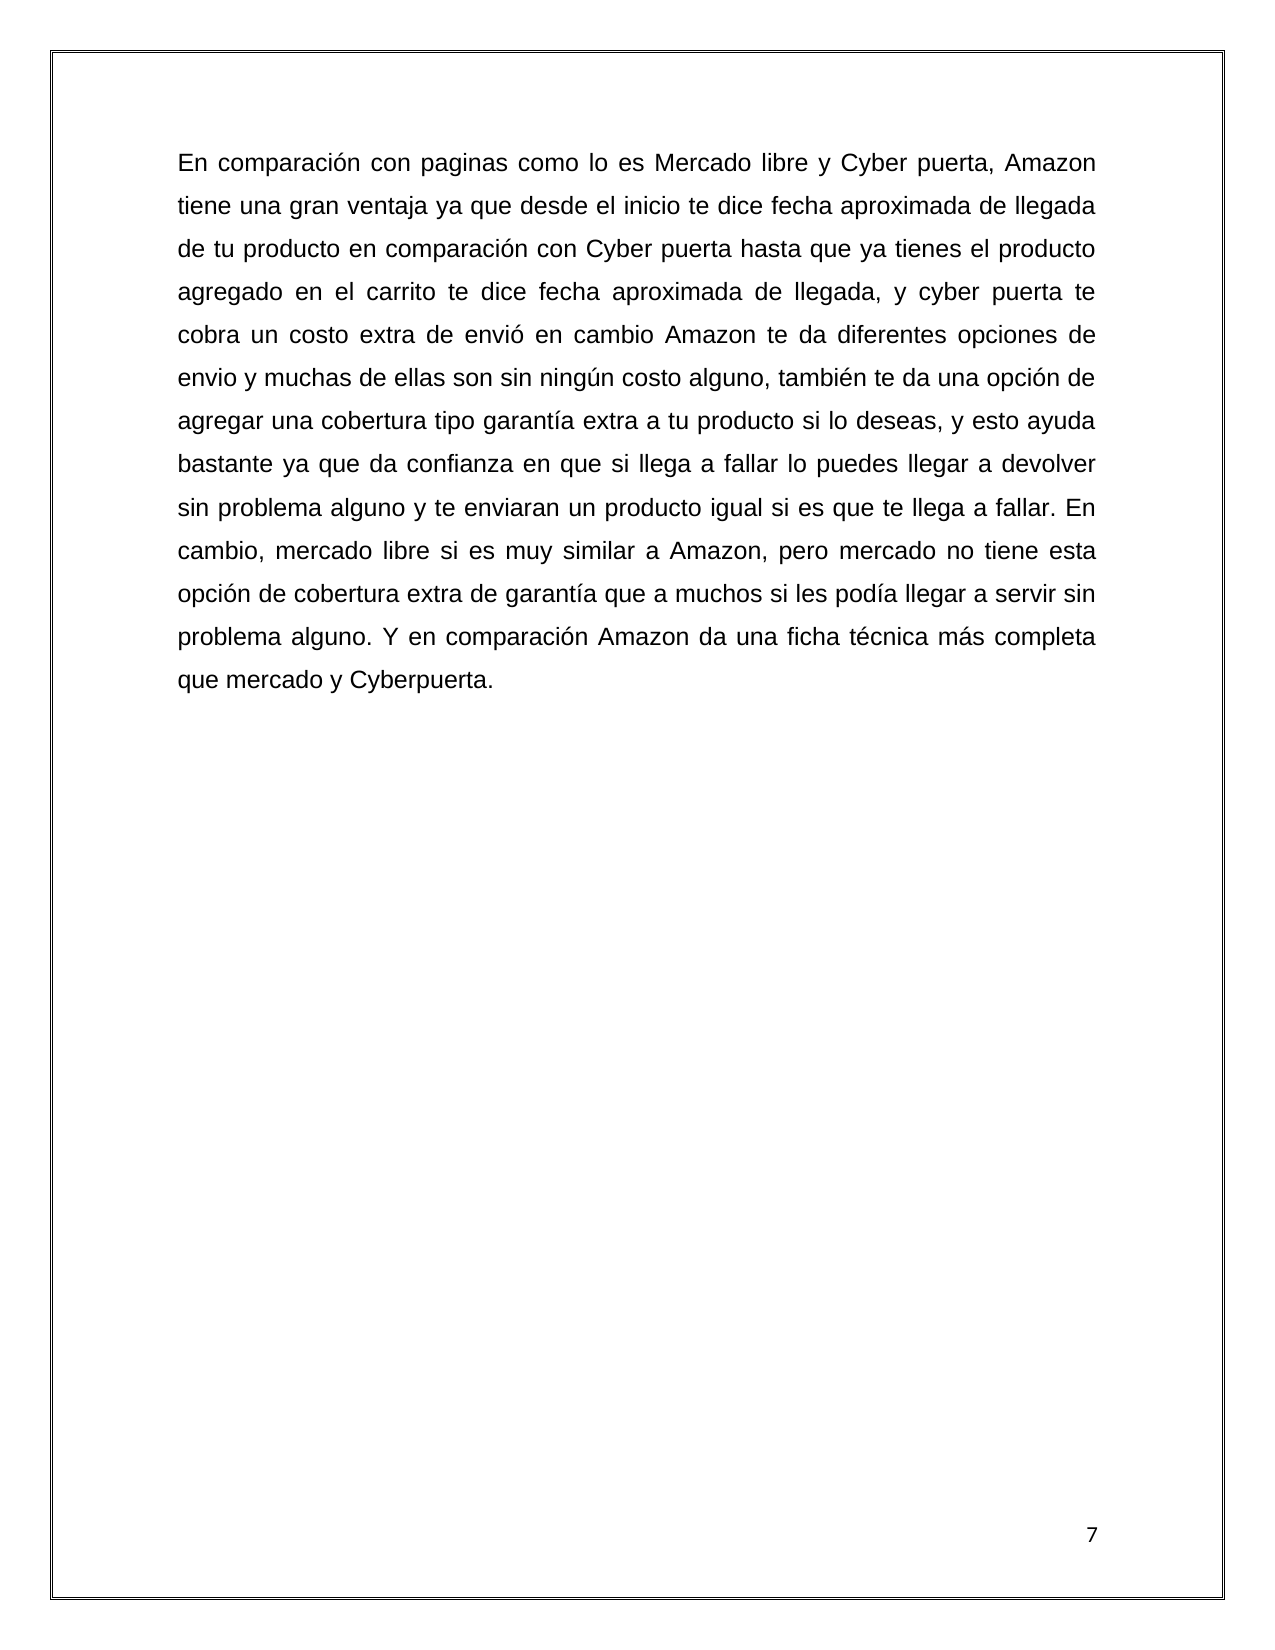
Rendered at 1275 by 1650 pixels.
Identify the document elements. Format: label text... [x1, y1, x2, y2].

text En comparación con paginas como lo es Mercado libre y Cyber puerta, Amazon tiene una gran ventaja ya que desde el inicio te dice fecha aproximada de llegada de tu producto en comparación con Cyber puerta hasta que ya tienes el producto agregado en el carrito te dice fecha aproximada de llegada, y cyber puerta te cobra un costo extra de envió en cambio Amazon te da diferentes opciones de envio y muchas de ellas son sin ningún costo alguno, también te da una opción de agregar una cobertura tipo garantía extra a tu producto si lo deseas, y esto ayuda bastante ya que da confianza en que si llega a fallar lo puedes llegar a devolver sin problema alguno y te enviaran un producto igual si es que te llega a fallar. En cambio, mercado libre si es muy similar a Amazon, pero mercado no tiene esta opción de cobertura extra de garantía que a muchos si les podía llegar a servir sin problema alguno. Y en comparación Amazon da una ficha técnica más completa que mercado y Cyberpuerta. [177, 148, 1098, 694]
